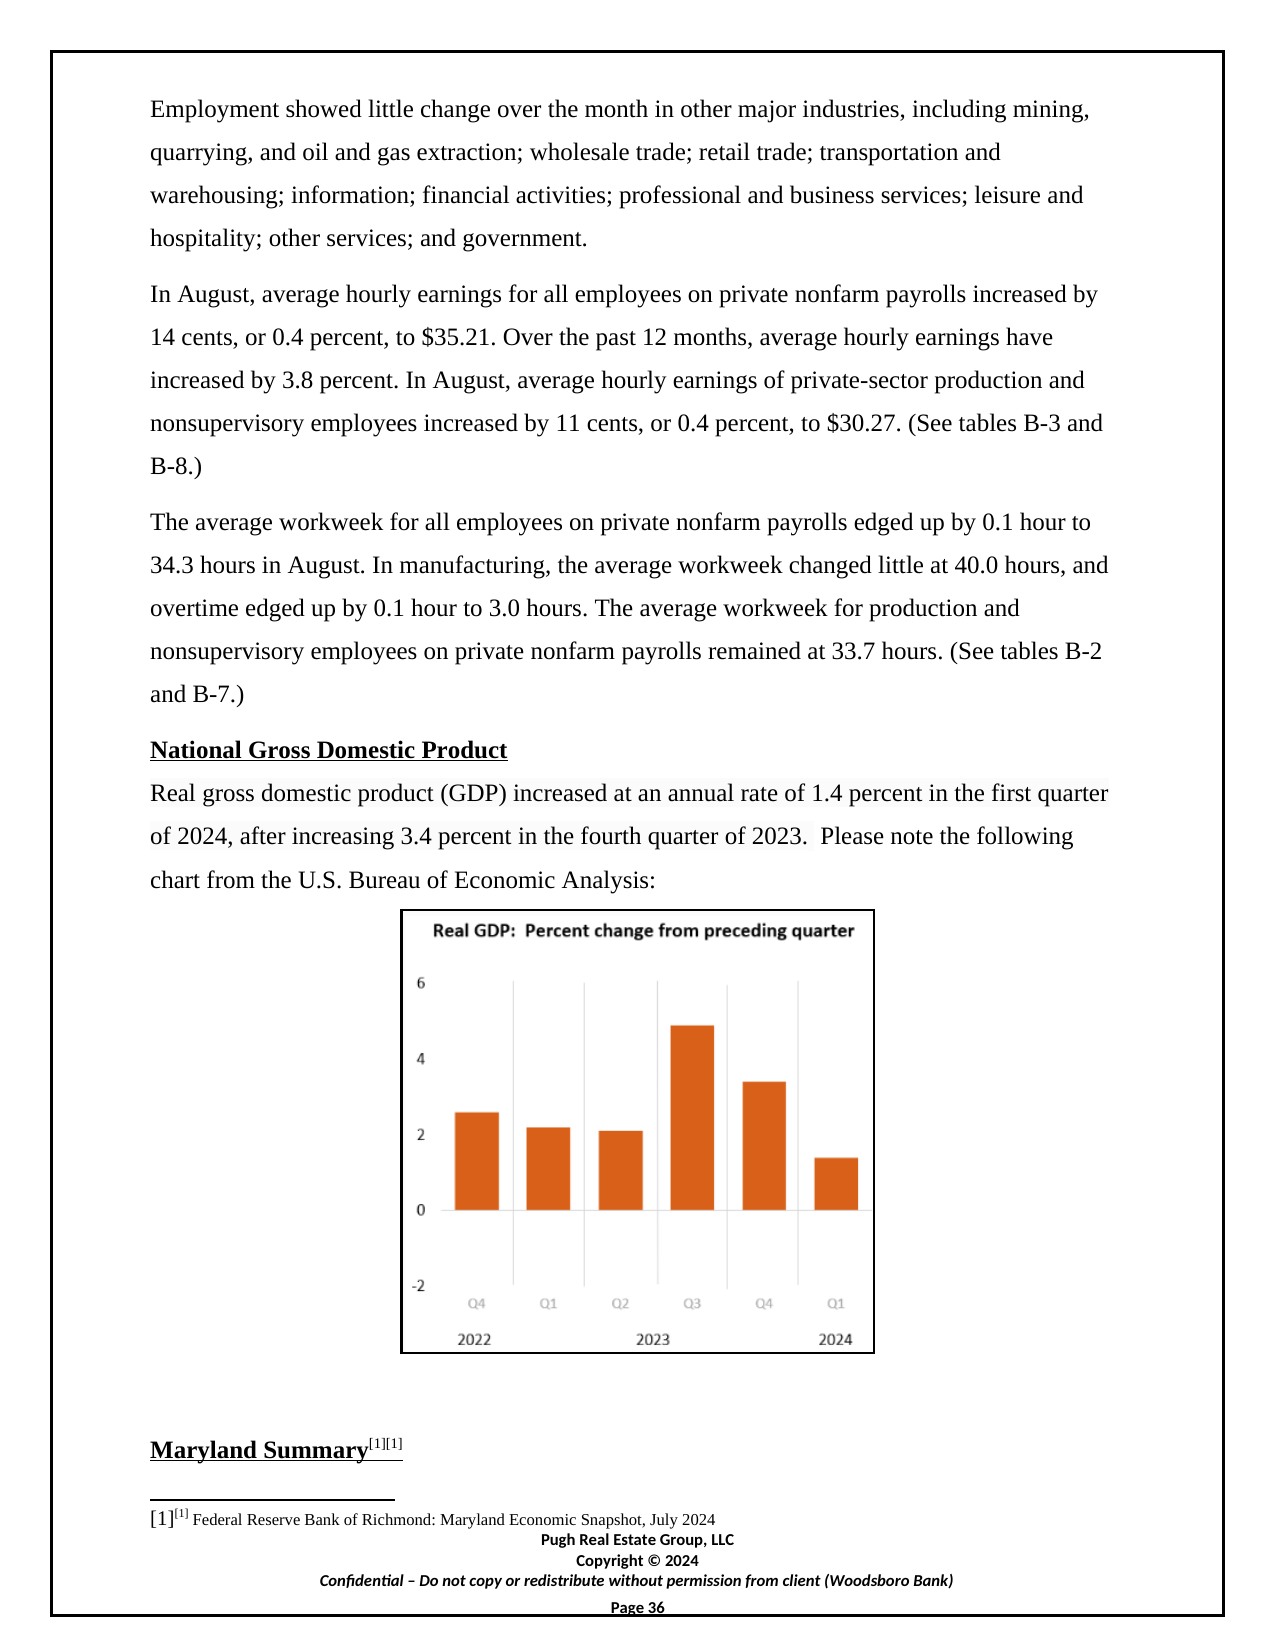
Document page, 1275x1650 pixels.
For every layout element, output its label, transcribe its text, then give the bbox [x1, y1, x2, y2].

text National Gross Domestic Product [150, 735, 1125, 764]
picture [403, 911, 873, 1352]
text Employment showed little change over the month in other major industries, including mining, quarrying, and oil and gas extraction; wholesale trade; retail trade; transportation and warehousing; information; financial activities; professional and business services; leisure and hospitality; other services; and government. [150, 94, 1125, 252]
text The average workweek for all employees on private nonfarm payrolls edged up by 0.1 hour to 34.3 hours in August. In manufacturing, the average workweek changed little at 40.0 hours, and overtime edged up by 0.1 hour to 3.0 hours. The average workweek for production and nonsupervisory employees on private nonfarm payrolls remained at 33.7 hours. (See tables B-2 and B-7.) [150, 507, 1125, 708]
text In August, average hourly earnings for all employees on private nonfarm payrolls increased by 14 cents, or 0.4 percent, to $35.21. Over the past 12 months, average hourly earnings have increased by 3.8 percent. In August, average hourly earnings of private-sector production and nonsupervisory employees increased by 11 cents, or 0.4 percent, to $30.27. (See tables B-3 and B-8.) [150, 279, 1125, 480]
text Maryland Summary[1] [150, 1435, 1125, 1464]
text Real gross domestic product (GDP) increased at an annual rate of 1.4 percent in the first quarter of 2024, after increasing 3.4 percent in the fourth quarter of 2023. Please note the following chart from the U.S. Bureau of Economic Analysis: [150, 778, 1125, 894]
